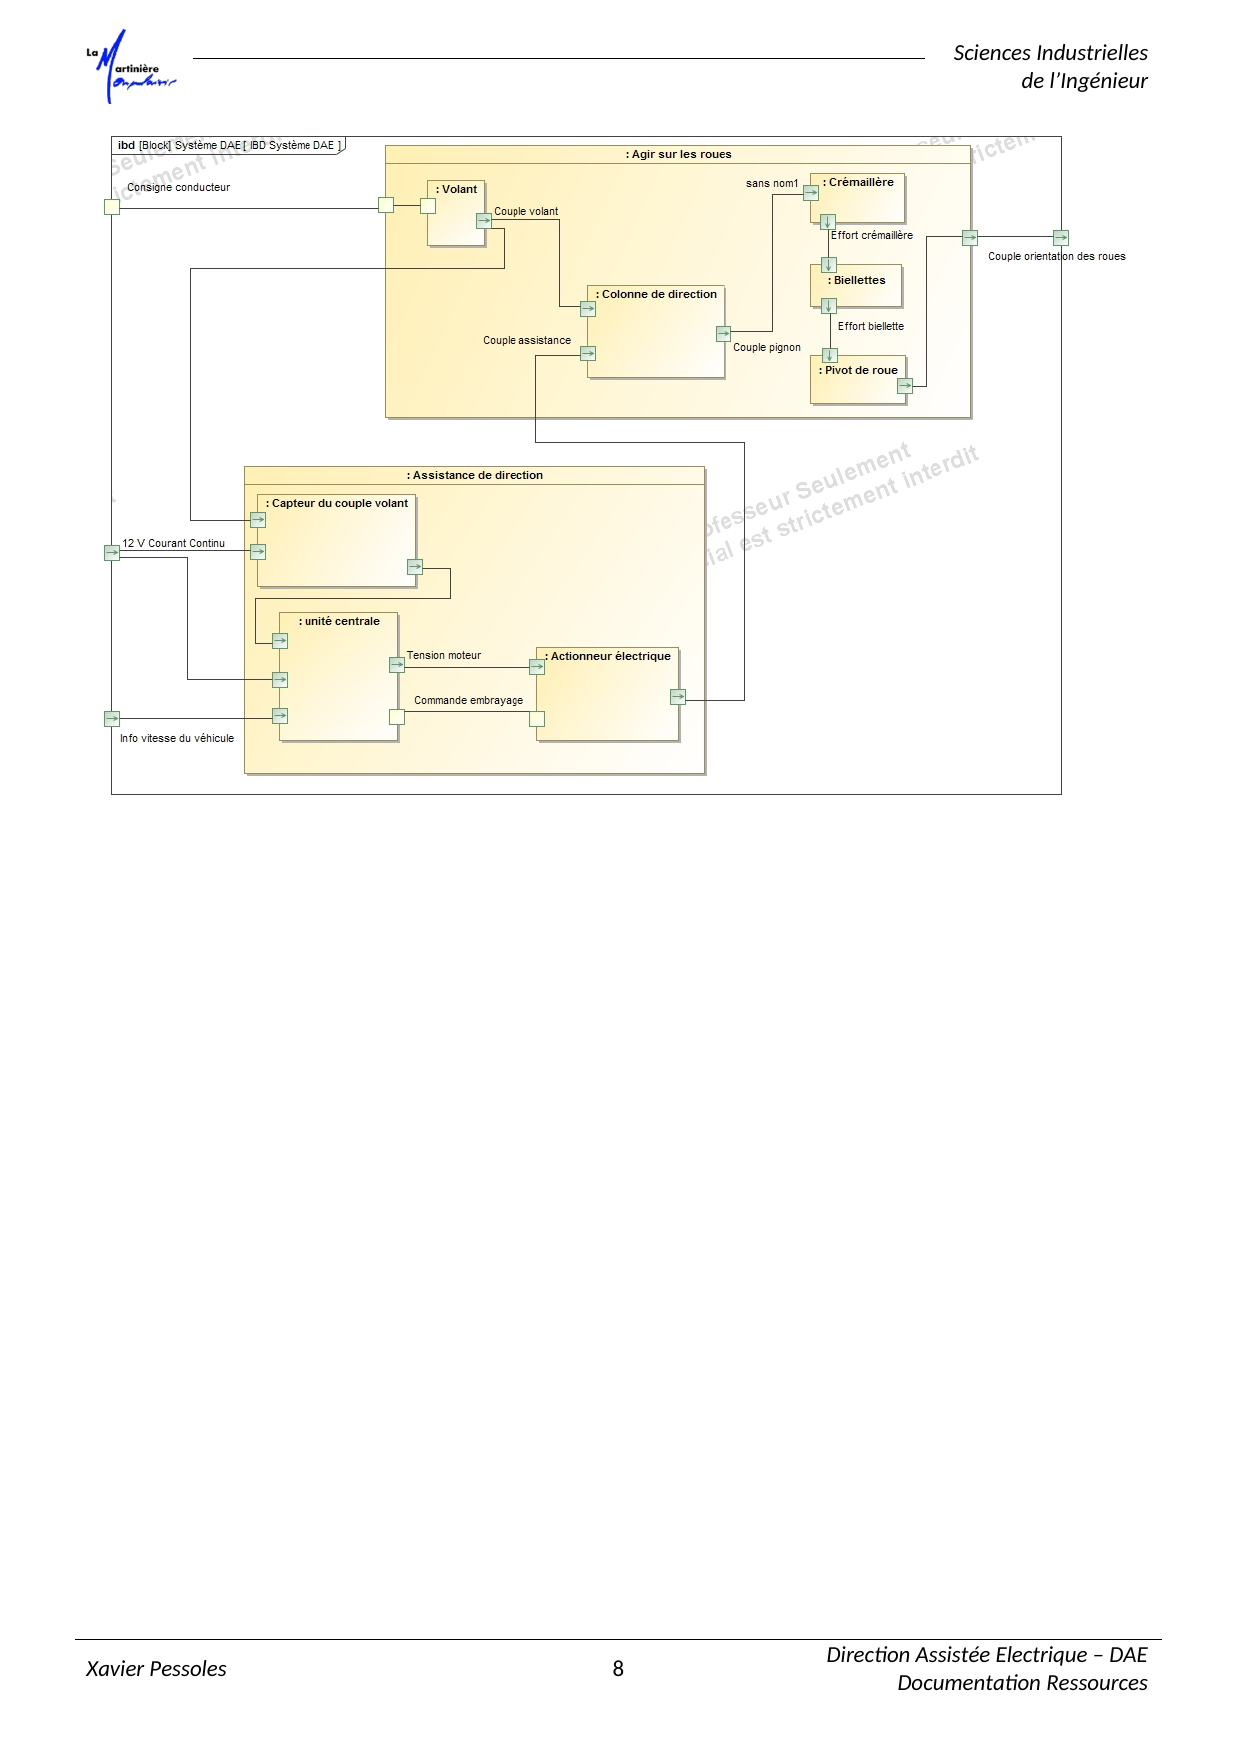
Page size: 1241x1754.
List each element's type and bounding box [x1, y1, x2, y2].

picture [86, 29, 177, 104]
picture [99, 131, 1141, 808]
